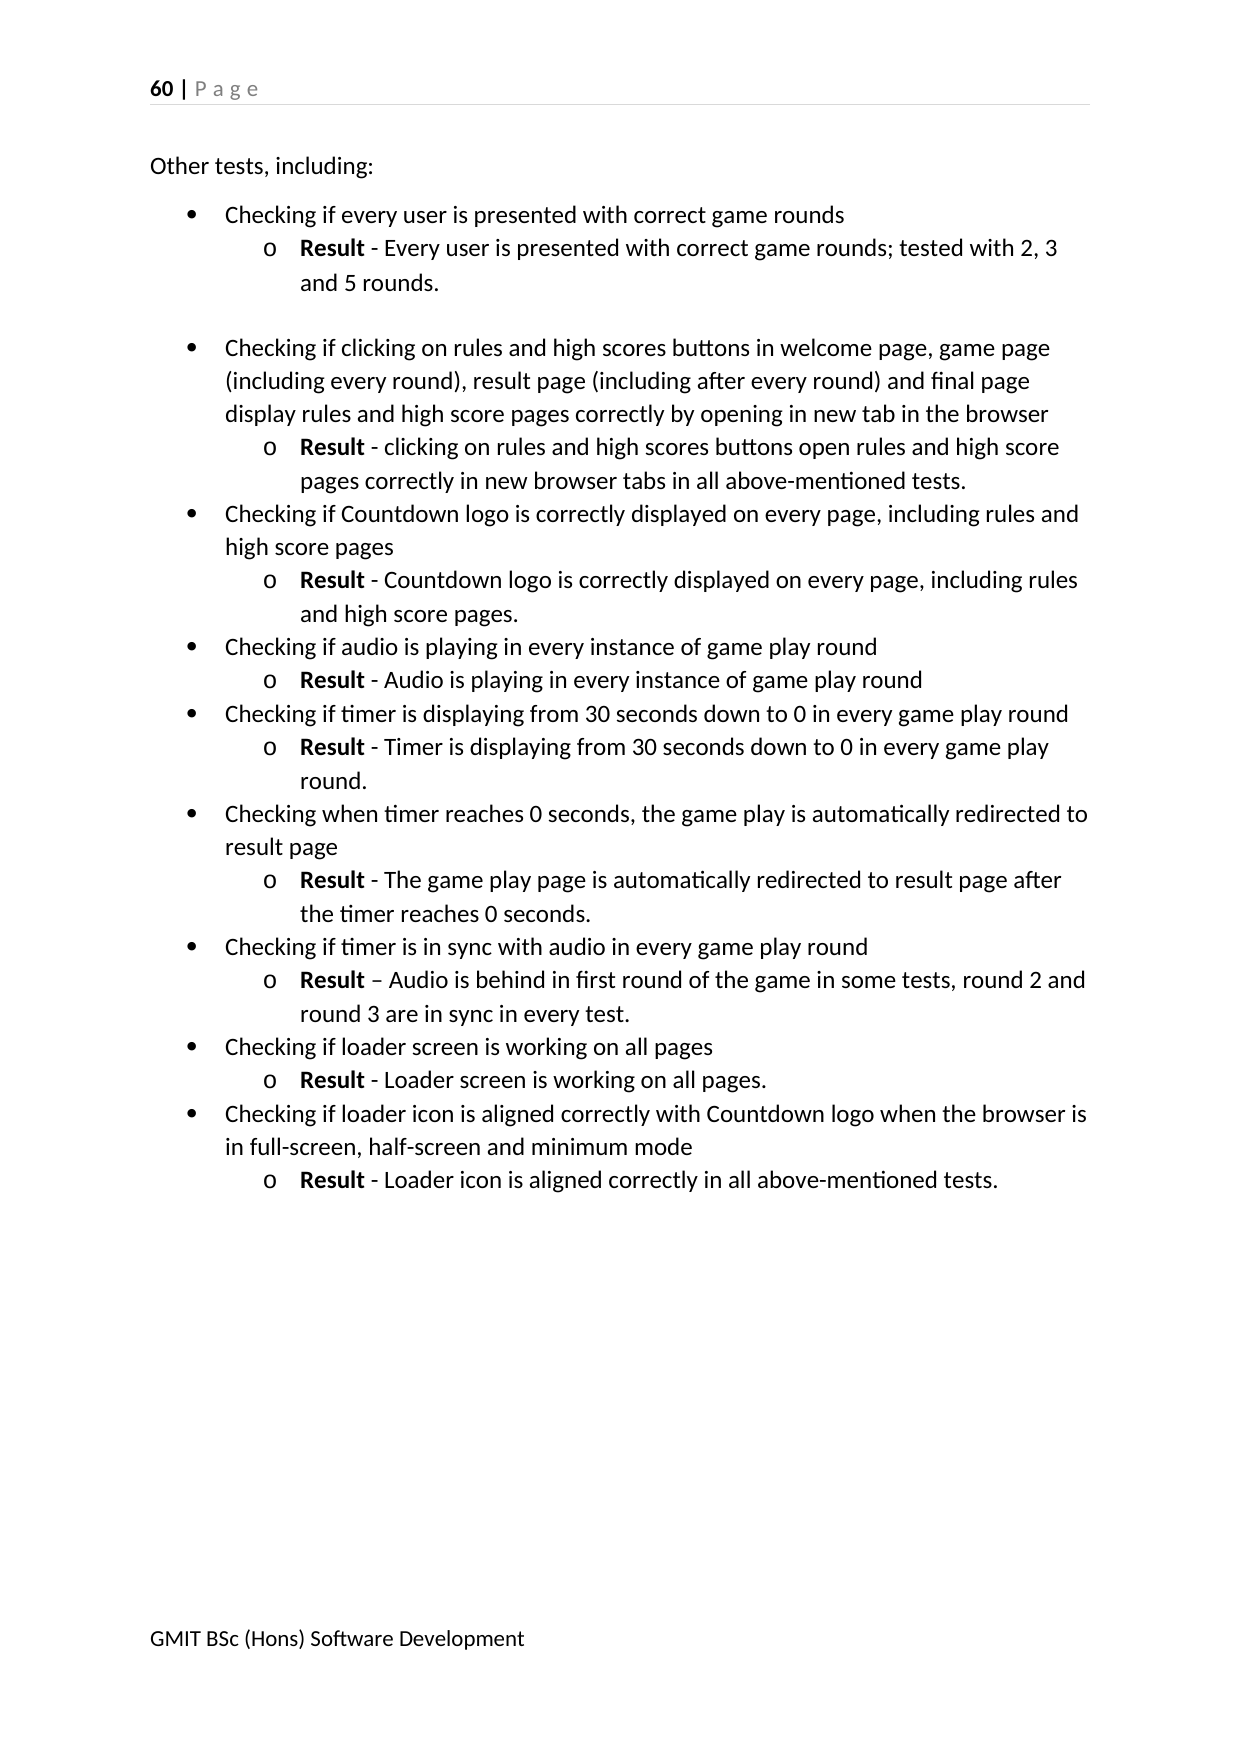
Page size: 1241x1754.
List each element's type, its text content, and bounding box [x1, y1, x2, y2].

list Result - Audio is playing in every instance of game play round [262, 664, 1090, 696]
list Result - Timer is displaying from 30 seconds down to 0 in every game play round. [262, 731, 1090, 796]
list Checking if clicking on rules and high scores buttons in welcome page, game page (including every round), result page (including after every round) and final page display rules and high score pages correctly by opening in new tab in the browser [187, 332, 1090, 429]
list Checking if loader screen is working on all pages [187, 1031, 1090, 1062]
list Checking if audio is playing in every instance of game play round [187, 631, 1090, 662]
list Result - Loader screen is working on all pages. [262, 1064, 1090, 1096]
list Result - Every user is presented with correct game rounds; tested with 2, 3 and 5 rounds. [262, 232, 1090, 297]
list Result – Audio is behind in first round of the game in some tests, round 2 and round 3 are in sync in every test. [262, 964, 1090, 1029]
list Checking when timer reaches 0 seconds, the game play is automatically redirected to result page [187, 798, 1090, 862]
list Checking if every user is presented with correct game rounds [187, 199, 1090, 230]
list Result - clicking on rules and high scores buttons open rules and high score pages correctly in new browser tabs in all above-mentioned tests. [262, 431, 1090, 496]
list Result - Loader icon is aligned correctly in all above-mentioned tests. [262, 1164, 1090, 1196]
list Result - The game play page is automatically redirected to result page after the timer reaches 0 seconds. [262, 864, 1090, 929]
list Checking if loader icon is aligned correctly with Countdown logo when the browser is in full-screen, half-screen and minimum mode [187, 1098, 1090, 1162]
list Checking if timer is in sync with audio in every game play round [187, 931, 1090, 962]
text Other tests, including: [150, 150, 1090, 181]
list Checking if Countdown logo is correctly displayed on every page, including rules and high score pages [187, 498, 1090, 562]
list Result - Countdown logo is correctly displayed on every page, including rules and high score pages. [262, 564, 1090, 629]
list Checking if timer is displaying from 30 seconds down to 0 in every game play round [187, 698, 1090, 729]
